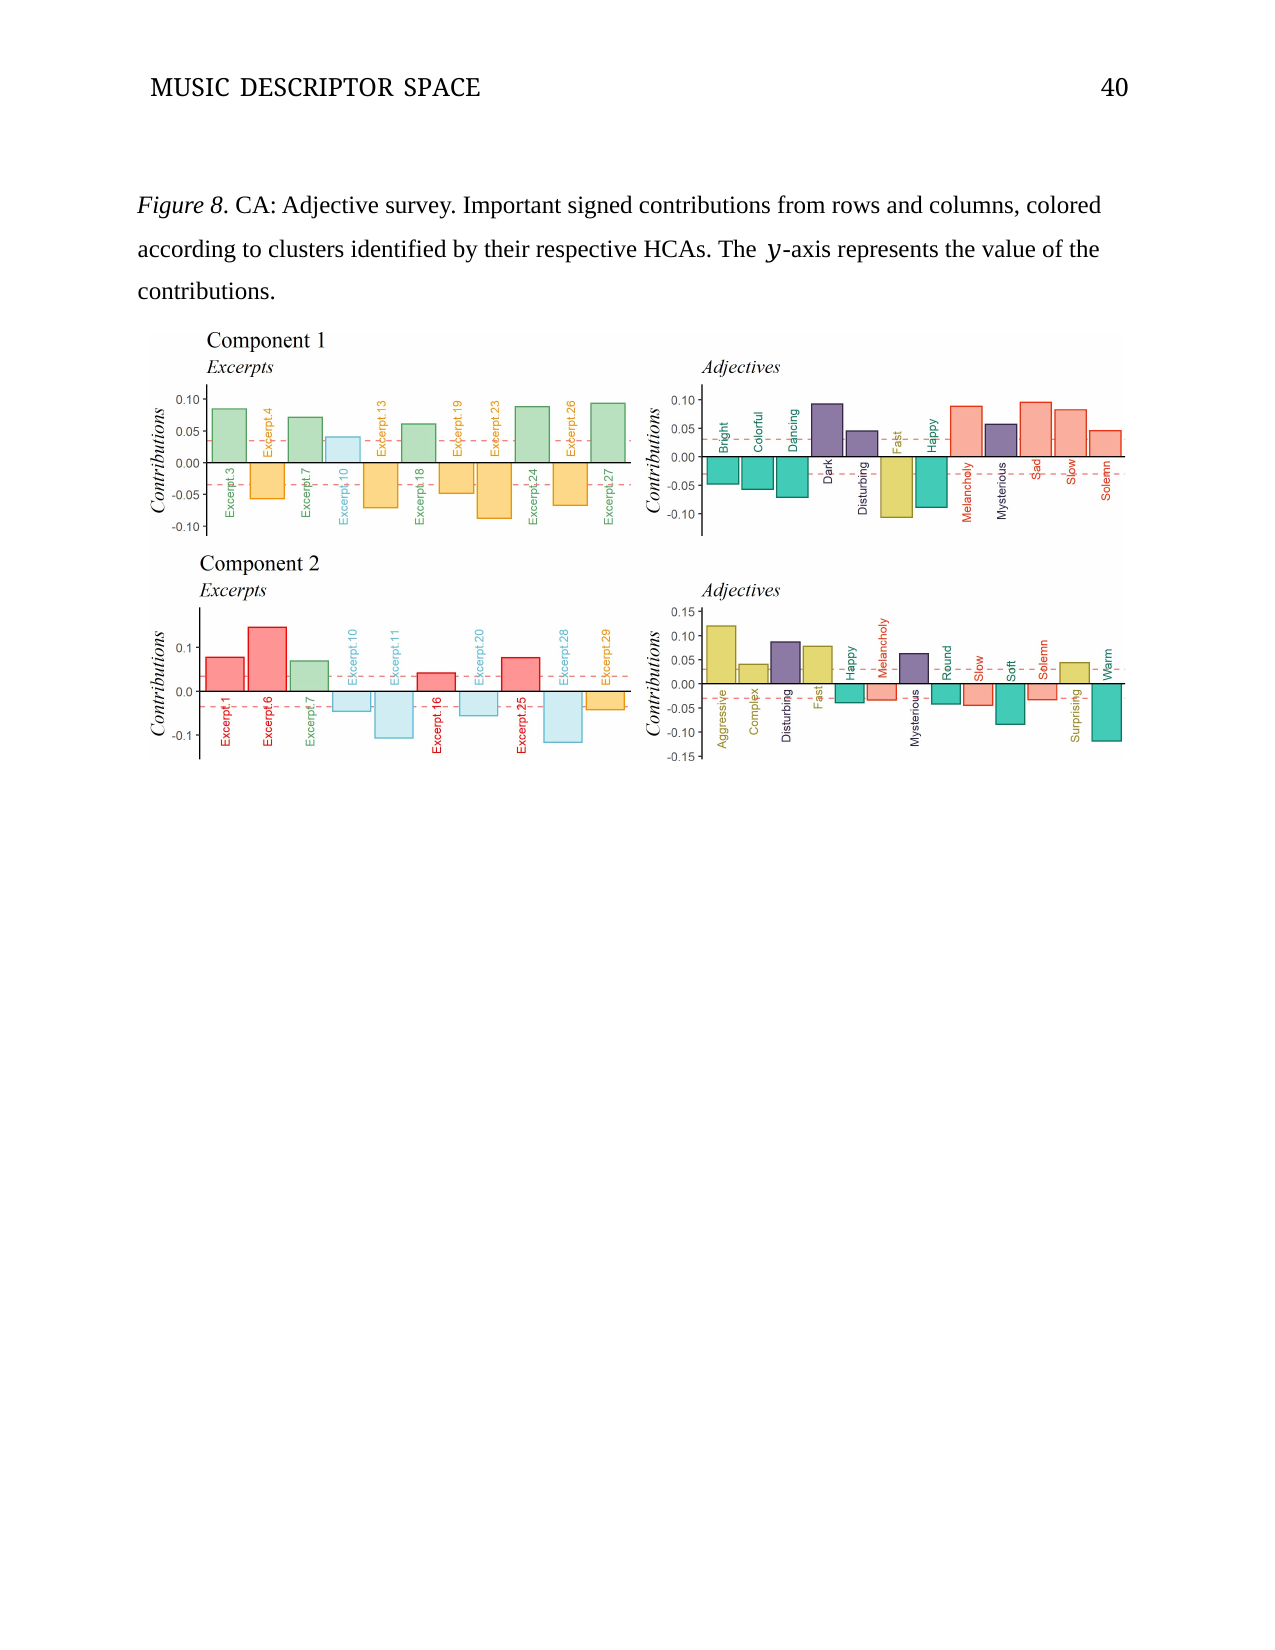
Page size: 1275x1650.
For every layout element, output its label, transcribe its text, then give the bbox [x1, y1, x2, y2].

text Figure 8. CA: Adjective survey. Important signed contributions from rows and columns, colored according to clusters identified by their respective HCAs. The 𝑦-axis represents the value of the contributions. [137, 190, 1141, 305]
picture [150, 332, 1125, 761]
